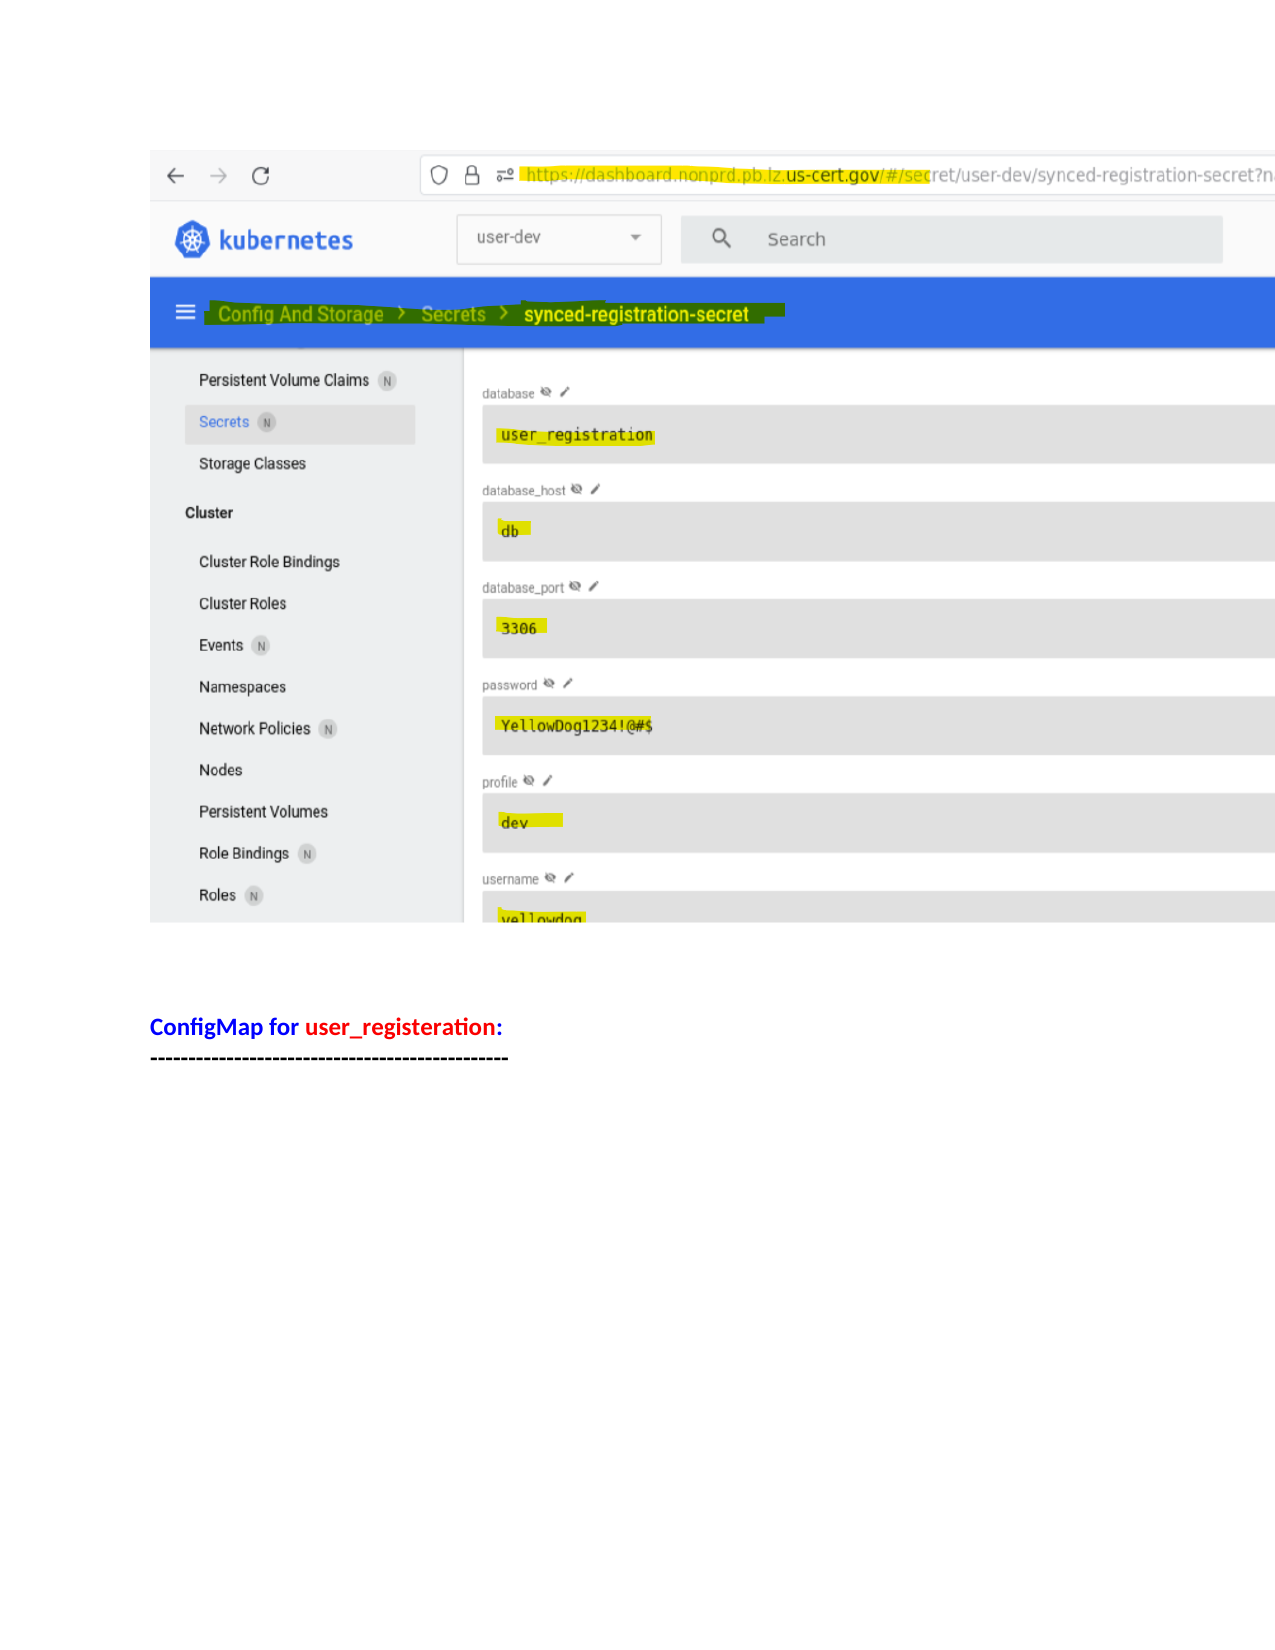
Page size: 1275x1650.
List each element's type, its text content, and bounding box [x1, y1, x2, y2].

picture [150, 150, 1275, 927]
text ----------------------------------------------- [150, 1042, 1125, 1072]
text ConfigMap for user_registeration: [150, 1011, 1125, 1042]
